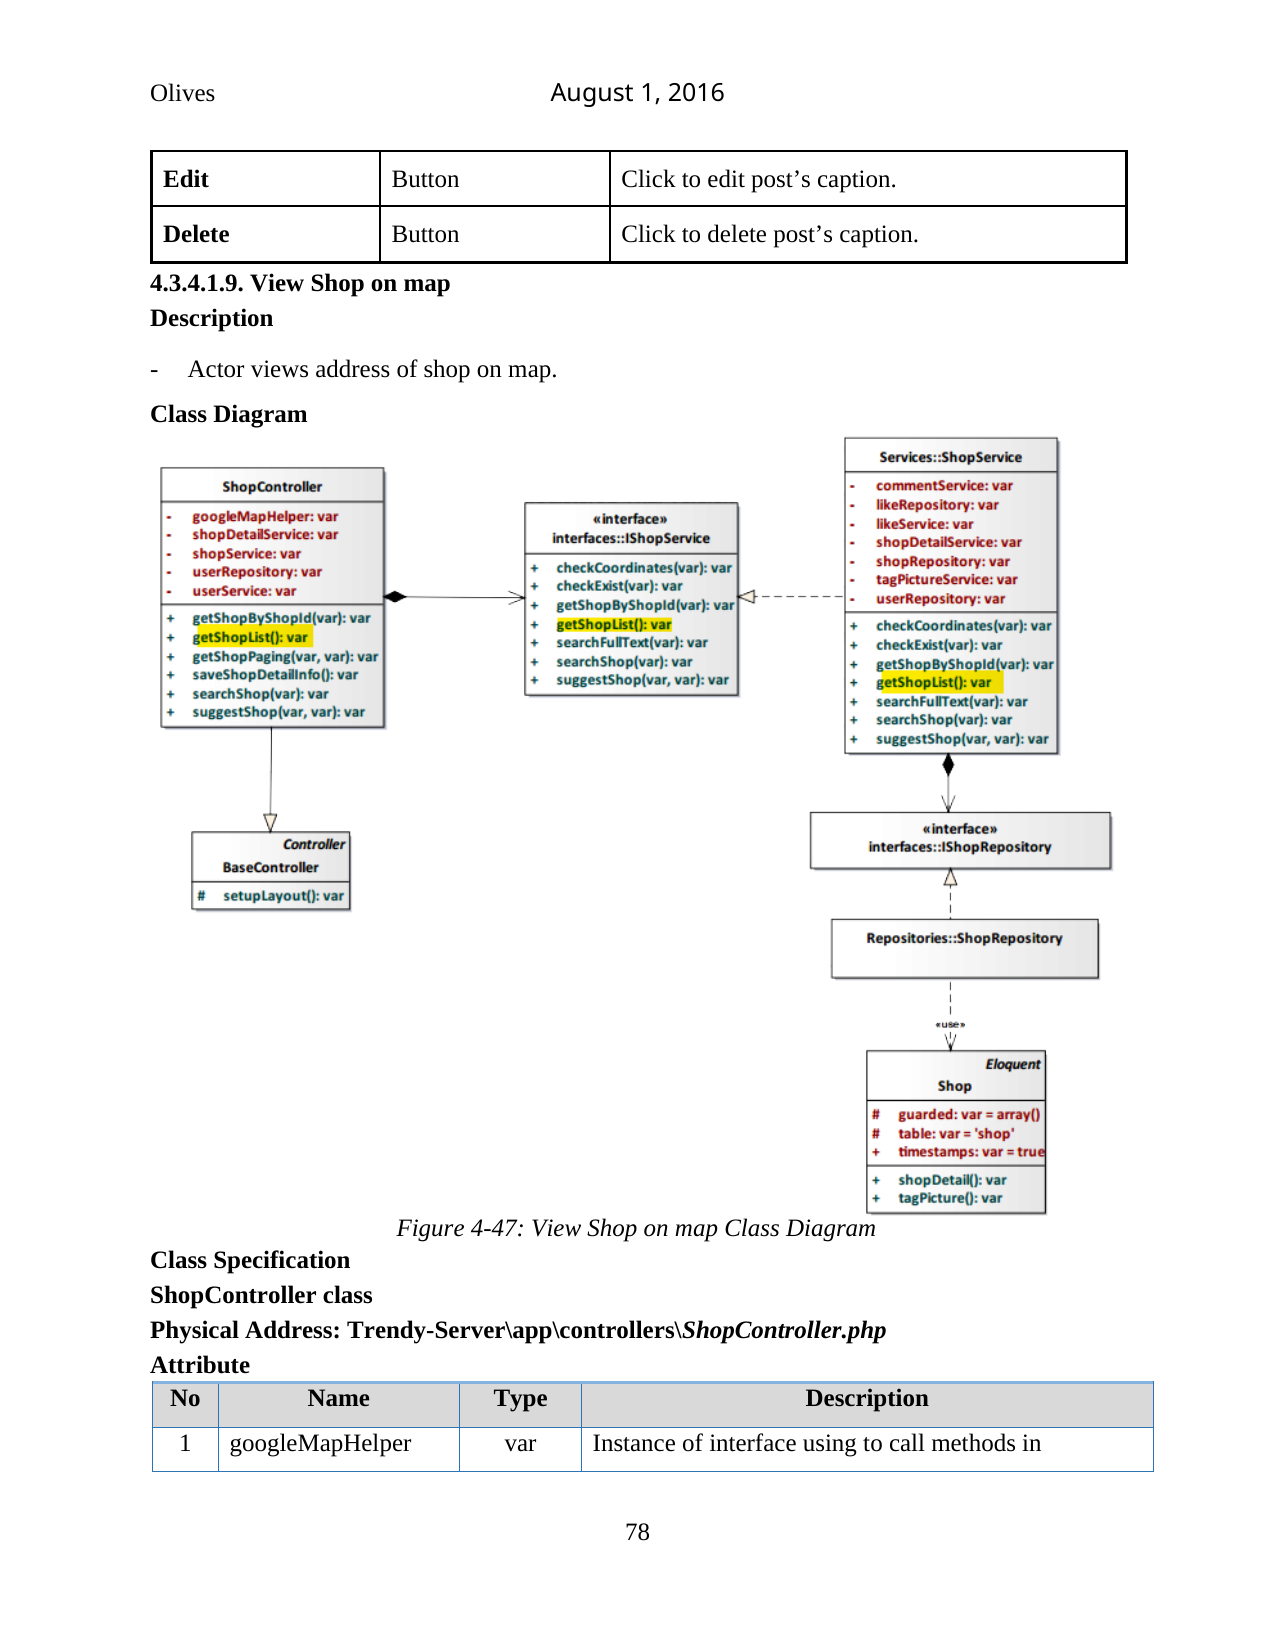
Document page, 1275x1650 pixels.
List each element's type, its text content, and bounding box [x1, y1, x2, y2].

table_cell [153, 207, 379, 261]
subtitle Description [150, 303, 1125, 332]
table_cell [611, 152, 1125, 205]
subtitle 4.3.4.1.9. View Shop on map [150, 268, 1125, 297]
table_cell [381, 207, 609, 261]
subtitle ShopController class [150, 1280, 1125, 1309]
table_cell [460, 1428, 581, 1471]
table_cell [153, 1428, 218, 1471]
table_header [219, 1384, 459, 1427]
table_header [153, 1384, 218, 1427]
subtitle Class Diagram [150, 399, 1125, 428]
subtitle Physical Address: Trendy-Server\app\controllers\ShopController.php [150, 1315, 1125, 1344]
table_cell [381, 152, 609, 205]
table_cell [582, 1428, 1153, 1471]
picture [792, 1221, 801, 1226]
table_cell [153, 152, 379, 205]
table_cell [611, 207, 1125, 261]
subtitle Attribute [150, 1350, 1125, 1379]
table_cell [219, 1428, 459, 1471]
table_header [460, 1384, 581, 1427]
picture [150, 430, 1125, 1226]
subtitle Class Specification [150, 1245, 1125, 1273]
list Actor views address of shop on map. [150, 349, 1125, 384]
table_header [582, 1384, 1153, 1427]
